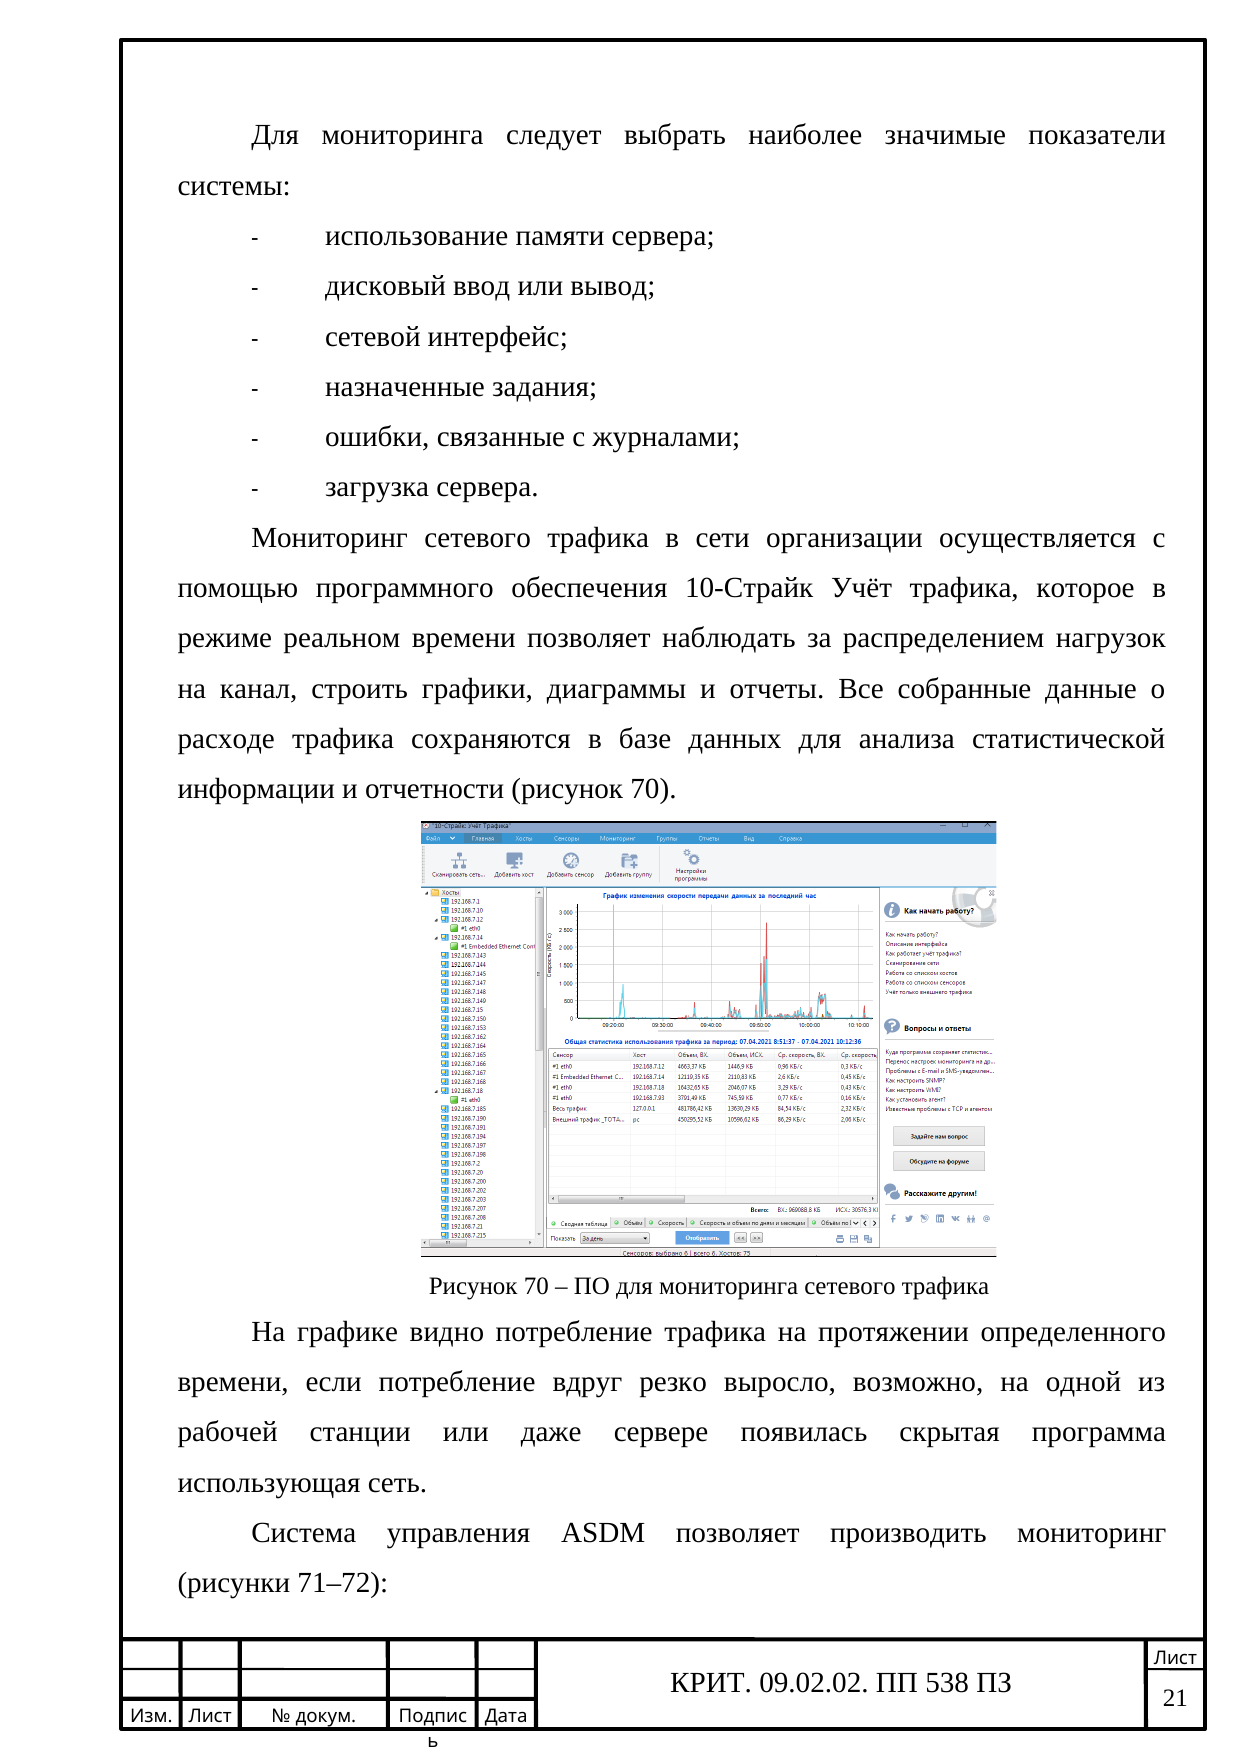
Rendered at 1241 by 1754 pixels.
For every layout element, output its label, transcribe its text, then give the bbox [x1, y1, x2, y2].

text На графике видно потребление трафика на протяжении определенного времени, если потребление вдруг резко выросло, возможно, на одной из рабочей станции или даже сервере появилась скрытая программа использующая сеть. [177, 1314, 1167, 1498]
list загрузка сервера. [177, 469, 1167, 503]
list Мониторинг сетевого трафика в сети организации осуществляется с помощью программного обеспечения 10-Страйк Учёт трафика, которое в режиме реальном времени позволяет наблюдать за распределением нагрузок на канал, строить графики, диаграммы и отчеты. Все собранные данные о расходе трафика сохраняются в базе данных для анализа статистической информации и отчетности (рисунок 70). [177, 520, 1167, 805]
list назначенные задания; [177, 369, 1167, 402]
picture [421, 821, 997, 1257]
list использование памяти сервера; [177, 218, 1167, 252]
list сетевой интерфейс; [177, 319, 1167, 352]
list Для мониторинга следует выбрать наиболее значимые показатели системы: [177, 117, 1167, 201]
list дисковый ввод или вывод; [177, 268, 1167, 302]
list Система управления ASDM позволяет производить мониторинг (рисунки 71–72): [177, 1515, 1167, 1599]
list ошибки, связанные с журналами; [177, 419, 1167, 453]
text Рисунок 70 – ПО для мониторинга сетевого трафика [177, 1271, 1167, 1299]
